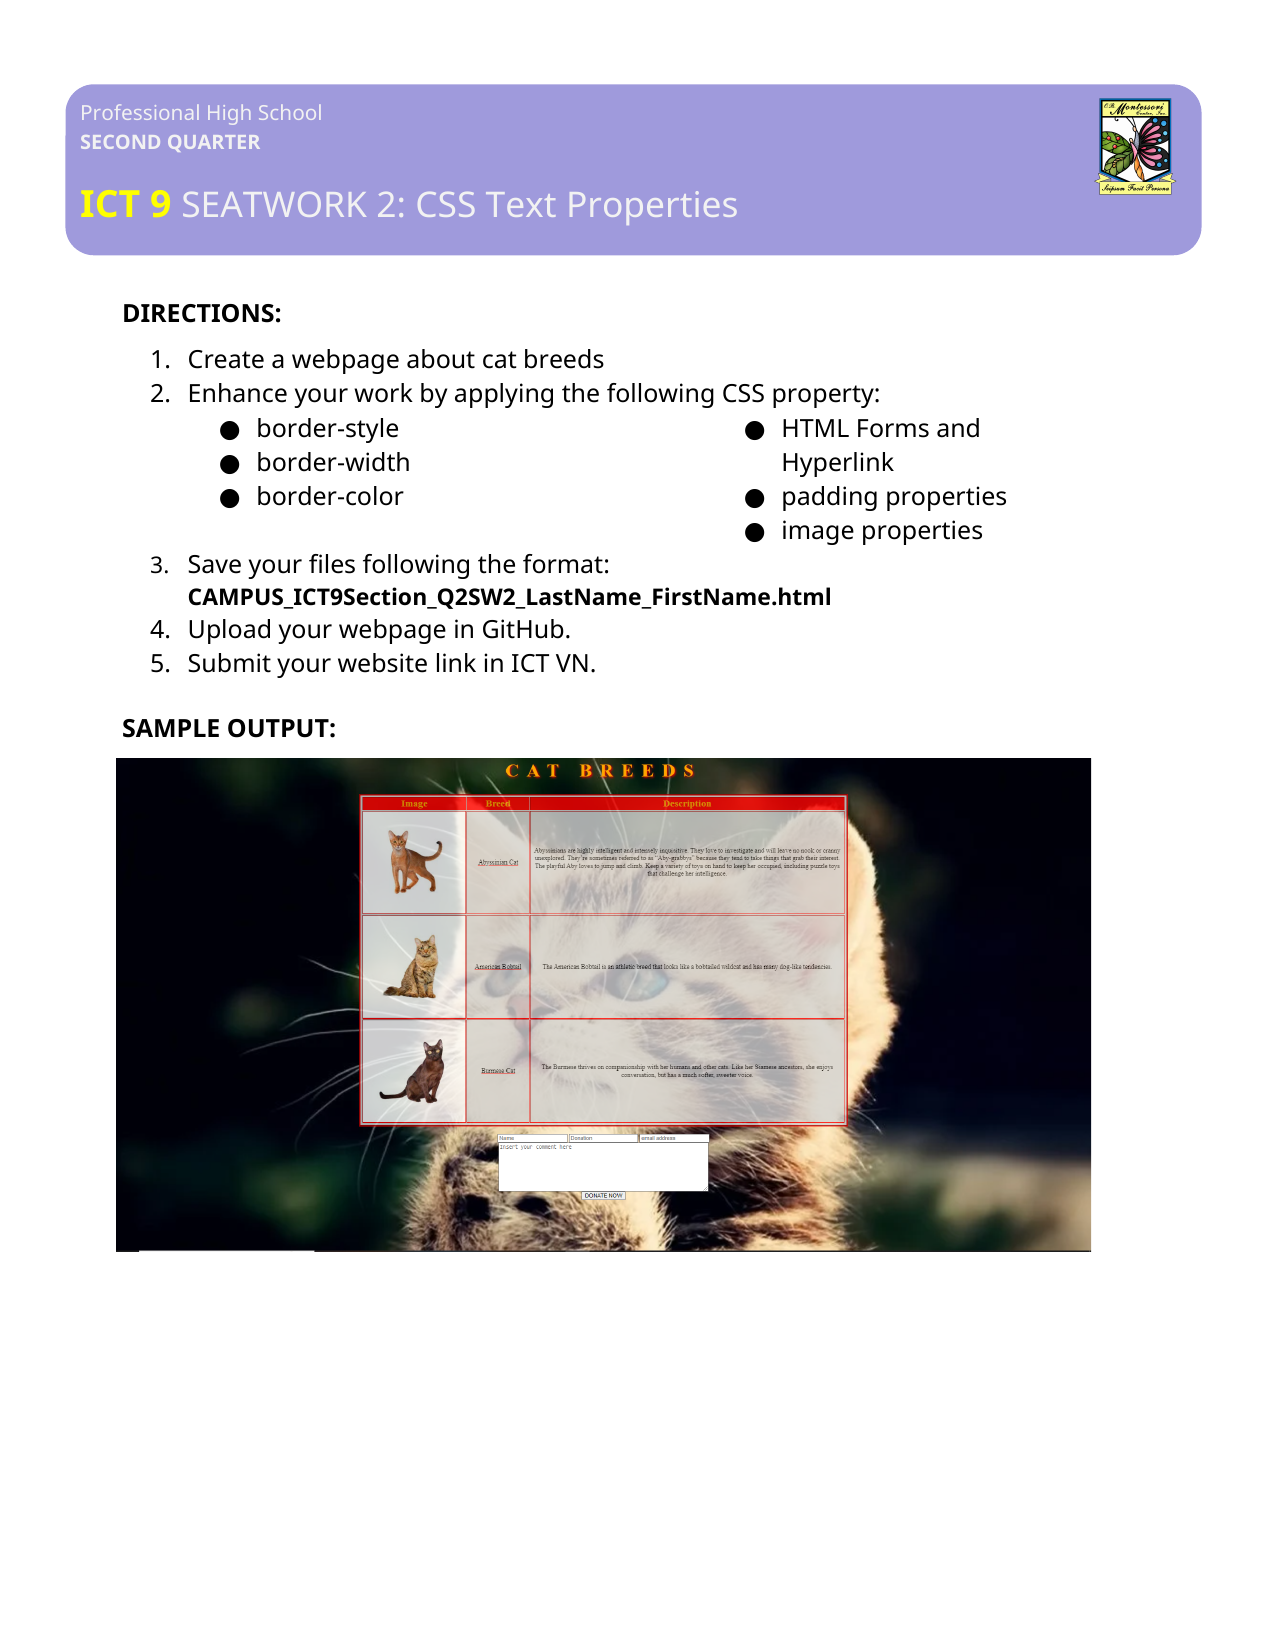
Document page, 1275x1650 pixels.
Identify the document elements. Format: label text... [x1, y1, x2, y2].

list Create a webpage about cat breeds [150, 342, 1077, 376]
list border-width [219, 444, 552, 478]
list Enhance your work by applying the following CSS property: [150, 376, 1077, 410]
text SAMPLE OUTPUT: [122, 711, 1184, 745]
list Upload your webpage in GitHub. [150, 612, 1077, 646]
list padding properties [744, 478, 1077, 512]
list Save your files following the format: CAMPUS_ICT9Section_Q2SW2_LastName_FirstName.html [150, 546, 1209, 612]
list border-style [219, 410, 552, 444]
text DIRECTIONS: [122, 296, 1184, 329]
list Submit your website link in ICT VN. [150, 646, 1077, 680]
picture [116, 758, 1092, 1252]
list border-color [219, 478, 552, 512]
list HTML Forms and Hyperlink [744, 410, 1077, 478]
picture [1090, 93, 1182, 201]
list image properties [744, 512, 1077, 546]
